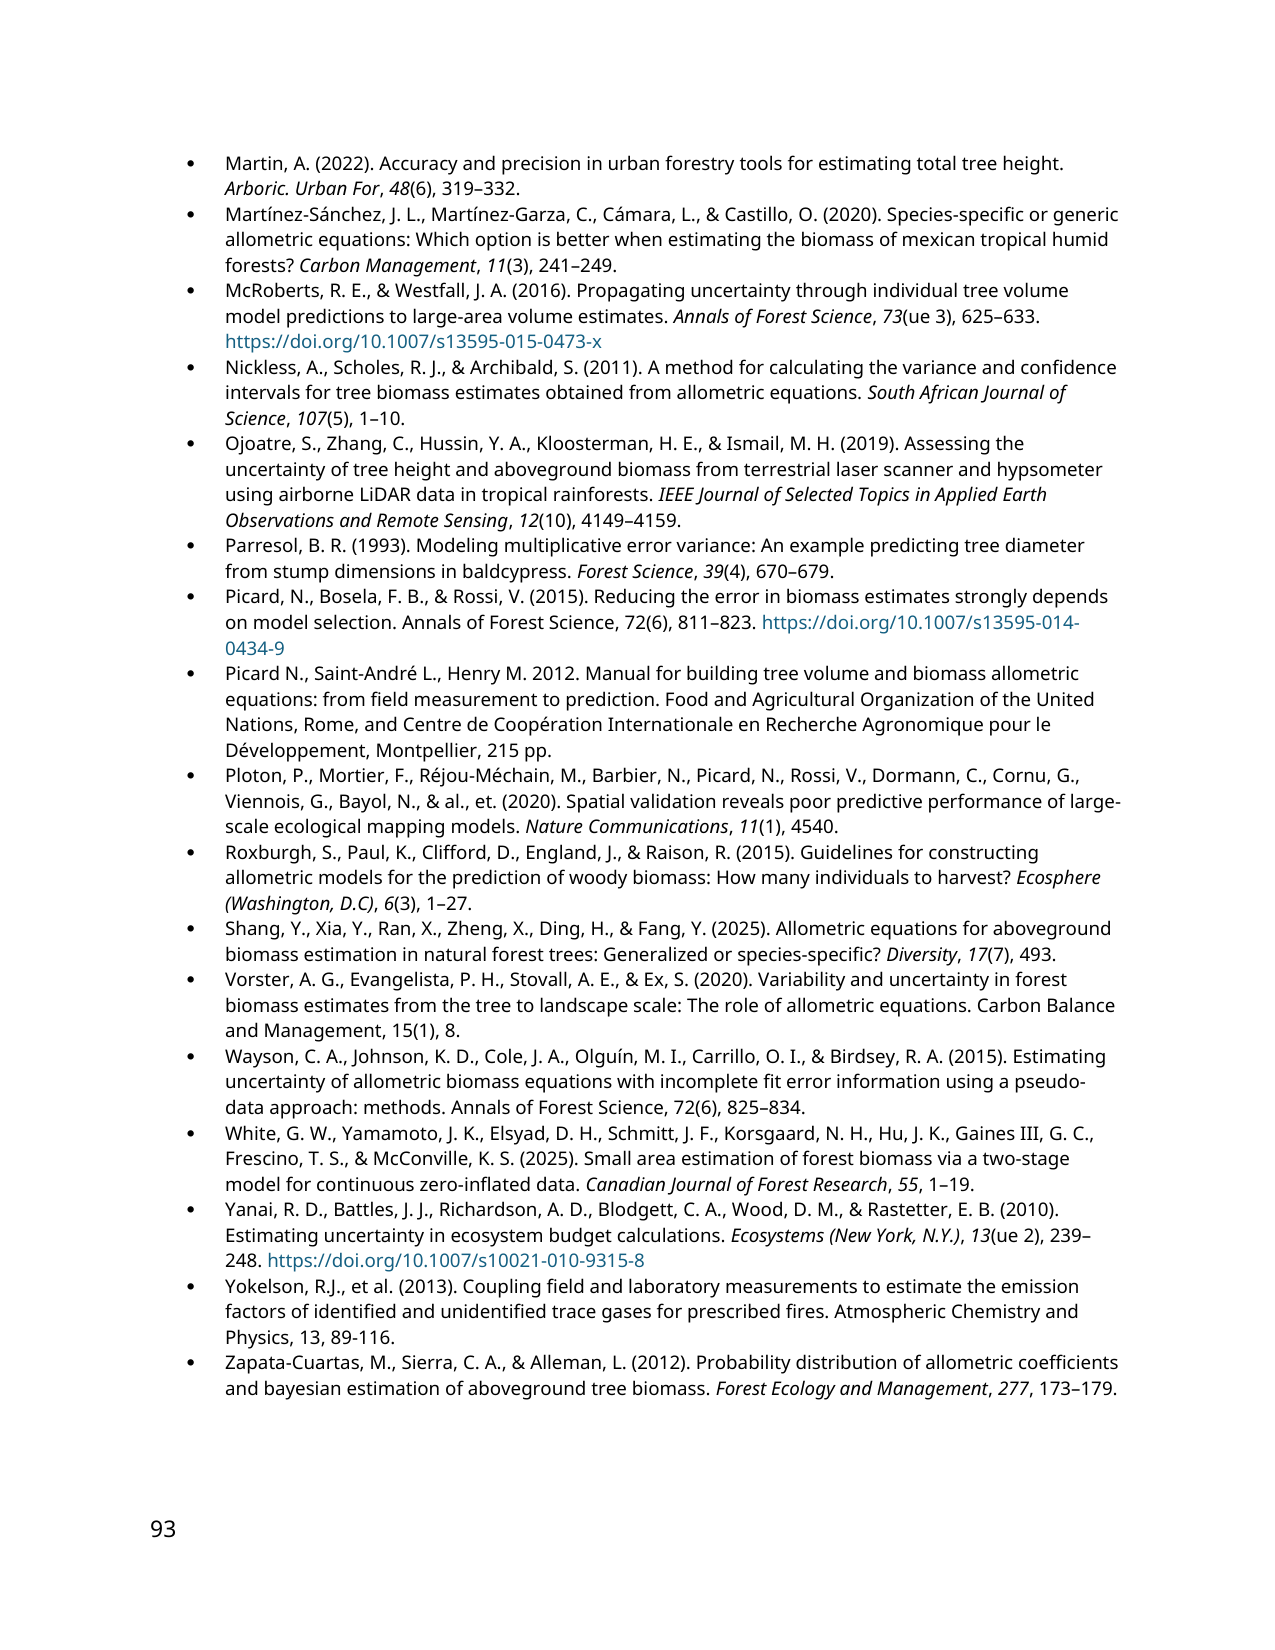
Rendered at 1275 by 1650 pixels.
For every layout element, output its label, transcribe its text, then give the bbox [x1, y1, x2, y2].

list Picard, N., Bosela, F. B., & Rossi, V. (2015). Reducing the error in biomass estimates strongly depends on model selection. Annals of Forest Science, 72(6), 811–823. https://doi.org/10.1007/s13595-014-0434-9 [187, 584, 1125, 660]
list Martı́nez-Sánchez, J. L., Martı́nez-Garza, C., Cámara, L., & Castillo, O. (2020). Species-specific or generic allometric equations: Which option is better when estimating the biomass of mexican tropical humid forests? Carbon Management, 11(3), 241–249. [187, 201, 1125, 278]
list Picard N., Saint-André L., Henry M. 2012. Manual for building tree volume and biomass allometric equations: from field measurement to prediction. Food and Agricultural Organization of the United Nations, Rome, and Centre de Coopération Internationale en Recherche Agronomique pour le Développement, Montpellier, 215 pp. [187, 660, 1125, 762]
list White, G. W., Yamamoto, J. K., Elsyad, D. H., Schmitt, J. F., Korsgaard, N. H., Hu, J. K., Gaines III, G. C., Frescino, T. S., & McConville, K. S. (2025). Small area estimation of forest biomass via a two-stage model for continuous zero-inflated data. Canadian Journal of Forest Research, 55, 1–19. [187, 1120, 1125, 1196]
list Nickless, A., Scholes, R. J., & Archibald, S. (2011). A method for calculating the variance and confidence intervals for tree biomass estimates obtained from allometric equations. South African Journal of Science, 107(5), 1–10. [187, 354, 1125, 431]
list Yokelson, R.J., et al. (2013). Coupling field and laboratory measurements to estimate the emission factors of identified and unidentified trace gases for prescribed fires. Atmospheric Chemistry and Physics, 13, 89-116. [187, 1273, 1125, 1349]
list Vorster, A. G., Evangelista, P. H., Stovall, A. E., & Ex, S. (2020). Variability and uncertainty in forest biomass estimates from the tree to landscape scale: The role of allometric equations. Carbon Balance and Management, 15(1), 8. [187, 967, 1125, 1043]
list Ojoatre, S., Zhang, C., Hussin, Y. A., Kloosterman, H. E., & Ismail, M. H. (2019). Assessing the uncertainty of tree height and aboveground biomass from terrestrial laser scanner and hypsometer using airborne LiDAR data in tropical rainforests. IEEE Journal of Selected Topics in Applied Earth Observations and Remote Sensing, 12(10), 4149–4159. [187, 431, 1125, 533]
list Roxburgh, S., Paul, K., Clifford, D., England, J., & Raison, R. (2015). Guidelines for constructing allometric models for the prediction of woody biomass: How many individuals to harvest? Ecosphere (Washington, D.C), 6(3), 1–27. [187, 839, 1125, 916]
list Parresol, B. R. (1993). Modeling multiplicative error variance: An example predicting tree diameter from stump dimensions in baldcypress. Forest Science, 39(4), 670–679. [187, 533, 1125, 584]
list Ploton, P., Mortier, F., Réjou-Méchain, M., Barbier, N., Picard, N., Rossi, V., Dormann, C., Cornu, G., Viennois, G., Bayol, N., & al., et. (2020). Spatial validation reveals poor predictive performance of large-scale ecological mapping models. Nature Communications, 11(1), 4540. [187, 762, 1125, 839]
list Martin, A. (2022). Accuracy and precision in urban forestry tools for estimating total tree height. Arboric. Urban For, 48(6), 319–332. [187, 150, 1125, 201]
list Yanai, R. D., Battles, J. J., Richardson, A. D., Blodgett, C. A., Wood, D. M., & Rastetter, E. B. (2010). Estimating uncertainty in ecosystem budget calculations. Ecosystems (New York, N.Y.), 13(ue 2), 239–248. https://doi.org/10.1007/s10021-010-9315-8 [187, 1196, 1125, 1273]
list McRoberts, R. E., & Westfall, J. A. (2016). Propagating uncertainty through individual tree volume model predictions to large-area volume estimates. Annals of Forest Science, 73(ue 3), 625–633. https://doi.org/10.1007/s13595-015-0473-x [187, 278, 1125, 354]
list Wayson, C. A., Johnson, K. D., Cole, J. A., Olguín, M. I., Carrillo, O. I., & Birdsey, R. A. (2015). Estimating uncertainty of allometric biomass equations with incomplete fit error information using a pseudo-data approach: methods. Annals of Forest Science, 72(6), 825–834. [187, 1043, 1125, 1120]
list Zapata-Cuartas, M., Sierra, C. A., & Alleman, L. (2012). Probability distribution of allometric coefficients and bayesian estimation of aboveground tree biomass. Forest Ecology and Management, 277, 173–179. [187, 1349, 1125, 1401]
list Shang, Y., Xia, Y., Ran, X., Zheng, X., Ding, H., & Fang, Y. (2025). Allometric equations for aboveground biomass estimation in natural forest trees: Generalized or species-specific? Diversity, 17(7), 493. [187, 916, 1125, 967]
